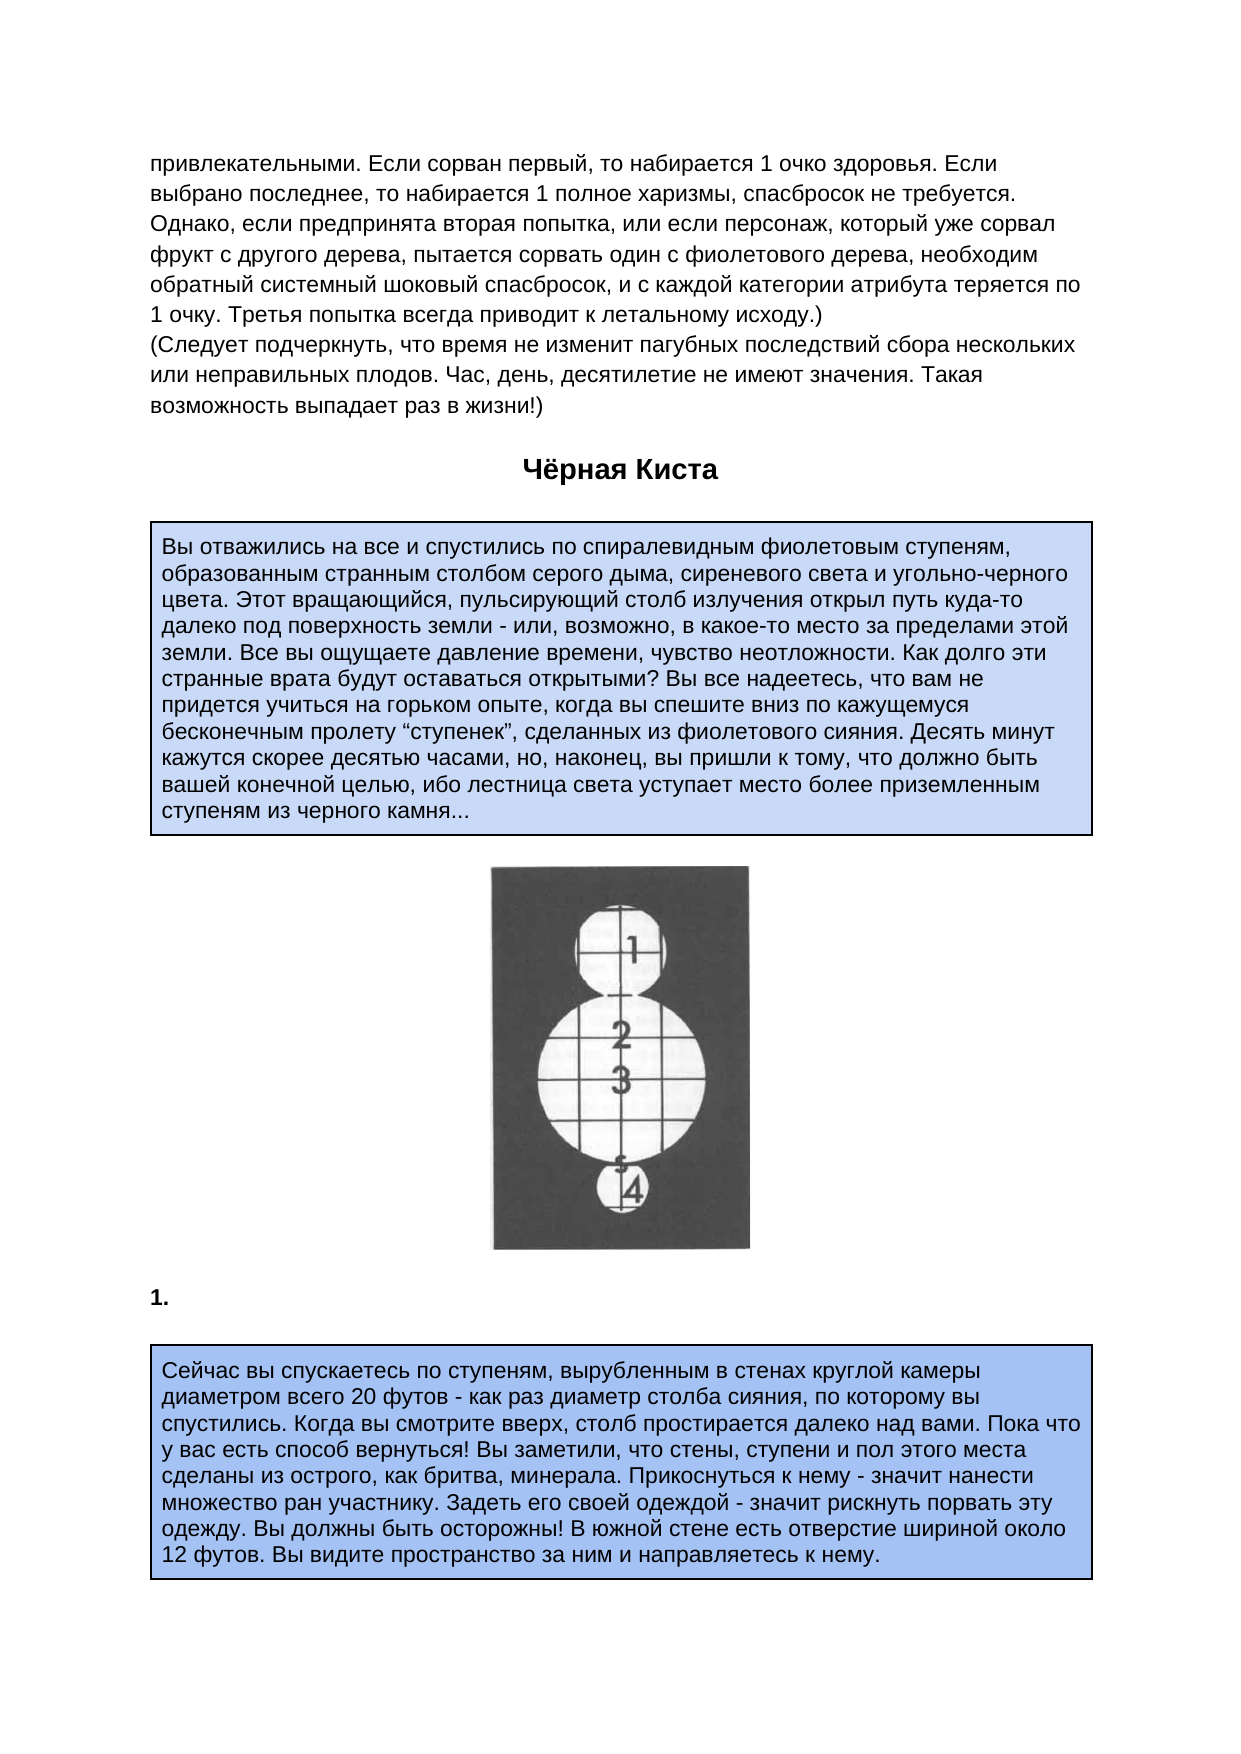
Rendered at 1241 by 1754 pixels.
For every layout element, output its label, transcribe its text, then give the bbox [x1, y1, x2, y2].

picture [489, 866, 751, 1250]
table_header Сейчас вы спускаетесь по ступеням, вырубленным в стенах круглой камеры диаметром всего 20 футов - как раз диаметр столба сияния, по которому вы спустились. Когда вы смотрите вверх, столб простирается далеко над вами. Пока что у вас есть способ вернуться! Вы заметили, что стены, ступени и пол этого места сделаны из острого, как бритва, минерала. Прикоснуться к нему - значит нанести множество ран участнику. Задеть его своей одеждой - значит рискнуть порвать эту одежду. Вы должны быть осторожны! В южной стене есть отверстие шириной около 12 футов. Вы видите пространство за ним и направляетесь к нему. [152, 1346, 1091, 1578]
text 1. [150, 1284, 1090, 1310]
text Чёрная Киста [150, 452, 1090, 486]
table_header Вы отважились на все и спустились по спиралевидным фиолетовым ступеням, образованным странным столбом серого дыма, сиреневого света и угольно-черного цвета. Этот вращающийся, пульсирующий столб излучения открыл путь куда-то далеко под поверхность земли - или, возможно, в какое-то место за пределами этой земли. Все вы ощущаете давление времени, чувство неотложности. Как долго эти странные врата будут оставаться открытыми? Вы все надеетесь, что вам не придется учиться на горьком опыте, когда вы спешите вниз по кажущемуся бесконечным пролету “ступенек”, сделанных из фиолетового сияния. Десять минут кажутся скорее десятью часами, но, наконец, вы пришли к тому, что должно быть вашей конечной целью, ибо лестница света уступает место более приземленным ступеням из черного камня... [152, 523, 1091, 834]
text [150, 150, 1090, 327]
text (Следует подчеркнуть, что время не изменит пагубных последствий сбора нескольких или неправильных плодов. Час, день, десятилетие не имеют значения. Такая возможность выпадает раз в жизни!) [150, 331, 1090, 418]
